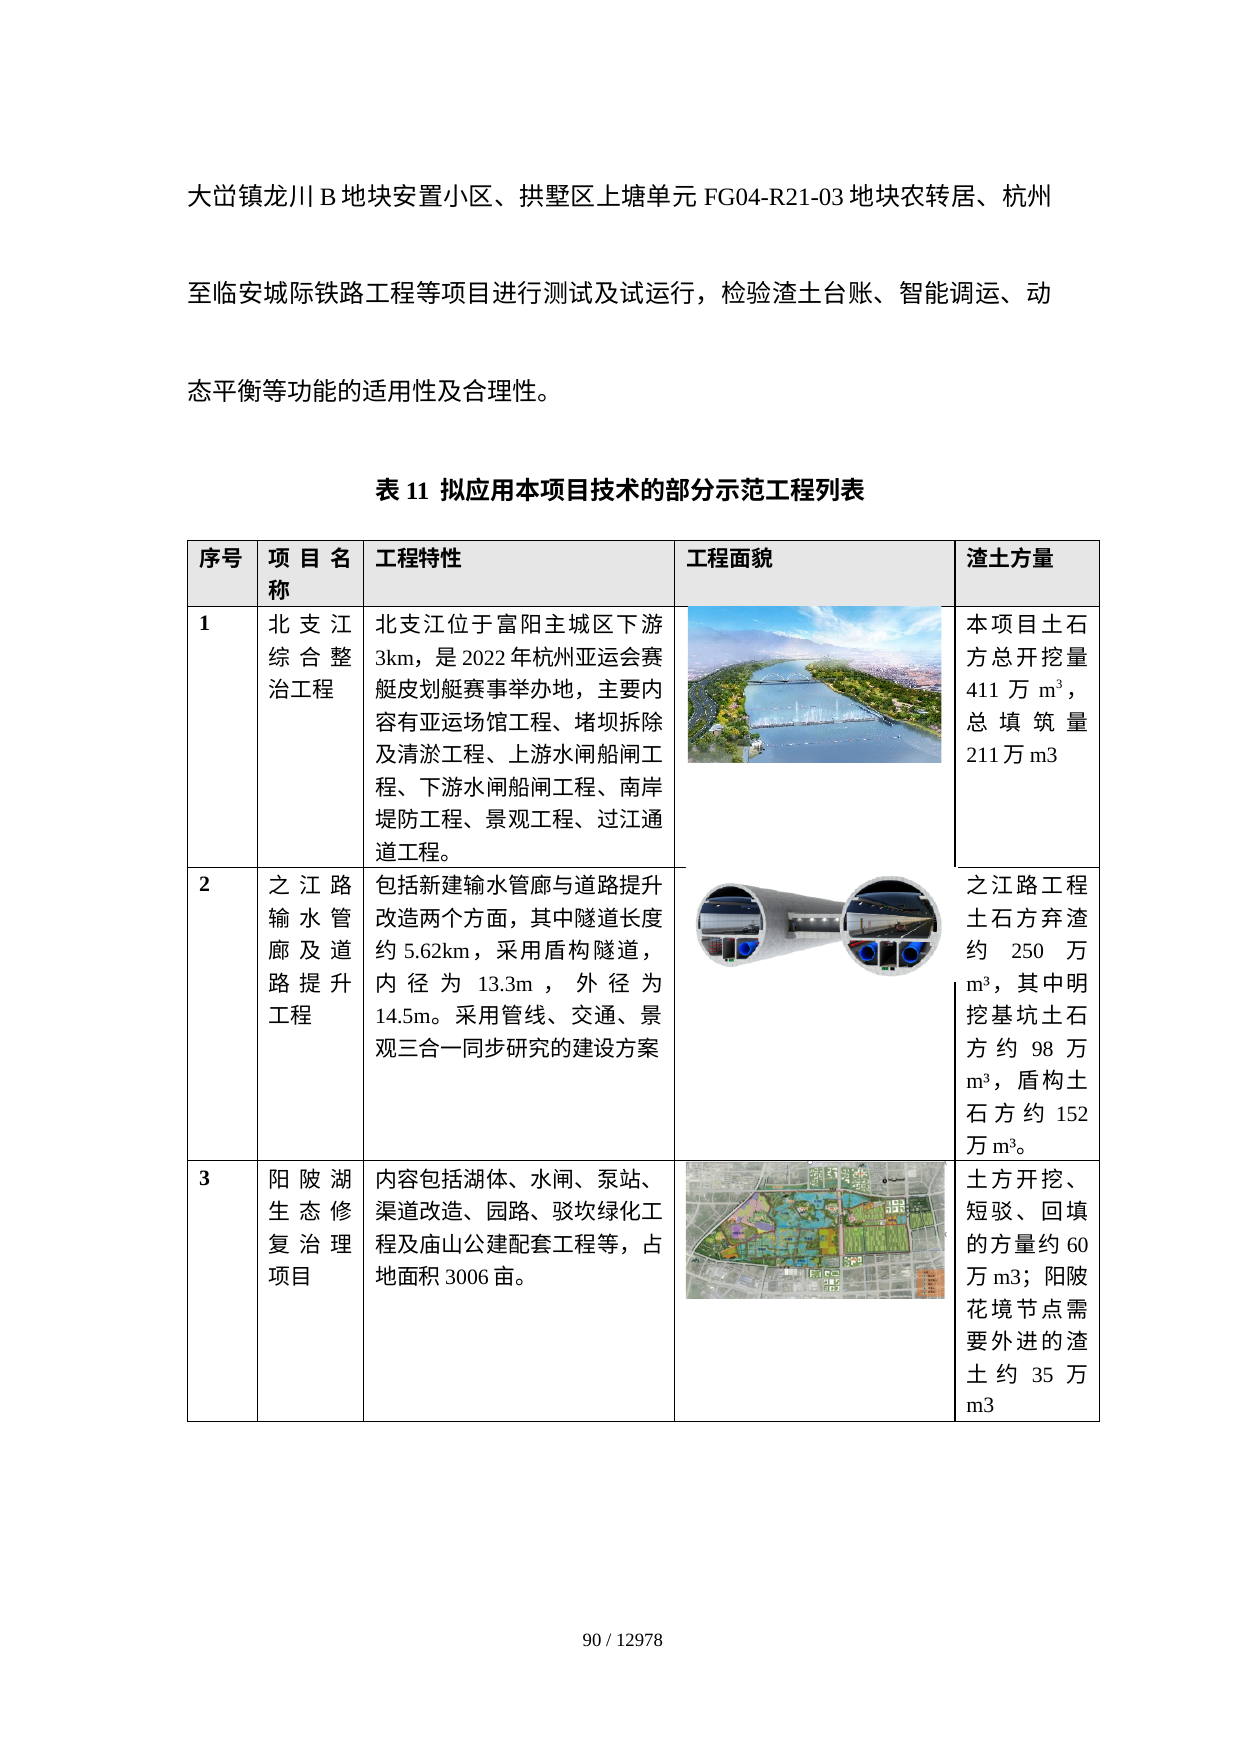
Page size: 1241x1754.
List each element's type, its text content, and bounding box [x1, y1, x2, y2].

table_cell 之江路输水管廊及道路提升工程 [258, 868, 363, 1160]
table_cell [675, 1161, 954, 1421]
picture [685, 867, 958, 982]
table_cell 阳陂湖生态修复治理项目 [258, 1161, 363, 1421]
table_cell [675, 868, 954, 1160]
table_header 工程特性 [364, 541, 674, 606]
table_cell 之江路工程土石方弃渣约250万m³，其中明挖基坑土石方约98万m³，盾构土石方约152万m³。 [956, 868, 1099, 1160]
table_cell [675, 607, 954, 867]
table_cell 本项目土石方总开挖量411万m3，总填筑量211万m3 [956, 607, 1099, 867]
table_cell 北支江位于富阳主城区下游3km，是2022年杭州亚运会赛艇皮划艇赛事举办地，主要内容有亚运场馆工程、堵坝拆除及清淤工程、上游水闸船闸工程、下游水闸船闸工程、南岸堤防工程、景观工程、过江通道工程。 [364, 607, 674, 867]
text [187, 162, 1053, 422]
table_cell 2 [188, 868, 257, 1160]
text 表 11 拟应用本项目技术的部分示范工程列表 [187, 456, 1053, 521]
table_header 项目名称 [258, 541, 363, 606]
table_header 工程面貌 [675, 541, 954, 606]
table_cell 3 [188, 1161, 257, 1421]
table_cell 包括新建输水管廊与道路提升改造两个方面，其中隧道长度约5.62km，采用盾构隧道，内径为13.3m，外径为14.5m。采用管线、交通、景观三合一同步研究的建设方案 [364, 868, 674, 1160]
table_cell 北支江综合整治工程 [258, 607, 363, 867]
table_cell 土方开挖、短驳、回填的方量约60万m3；阳陂花境节点需要外进的渣土约35万m3 [956, 1161, 1099, 1421]
table_header 渣土方量 [956, 541, 1099, 606]
table_cell 内容包括湖体、水闸、泵站、渠道改造、园路、驳坎绿化工程及庙山公建配套工程等，占地面积3006亩。 [364, 1161, 674, 1421]
picture [687, 606, 942, 763]
table_cell 1 [188, 607, 257, 867]
table_header 序号 [188, 541, 257, 606]
picture [685, 1161, 947, 1299]
